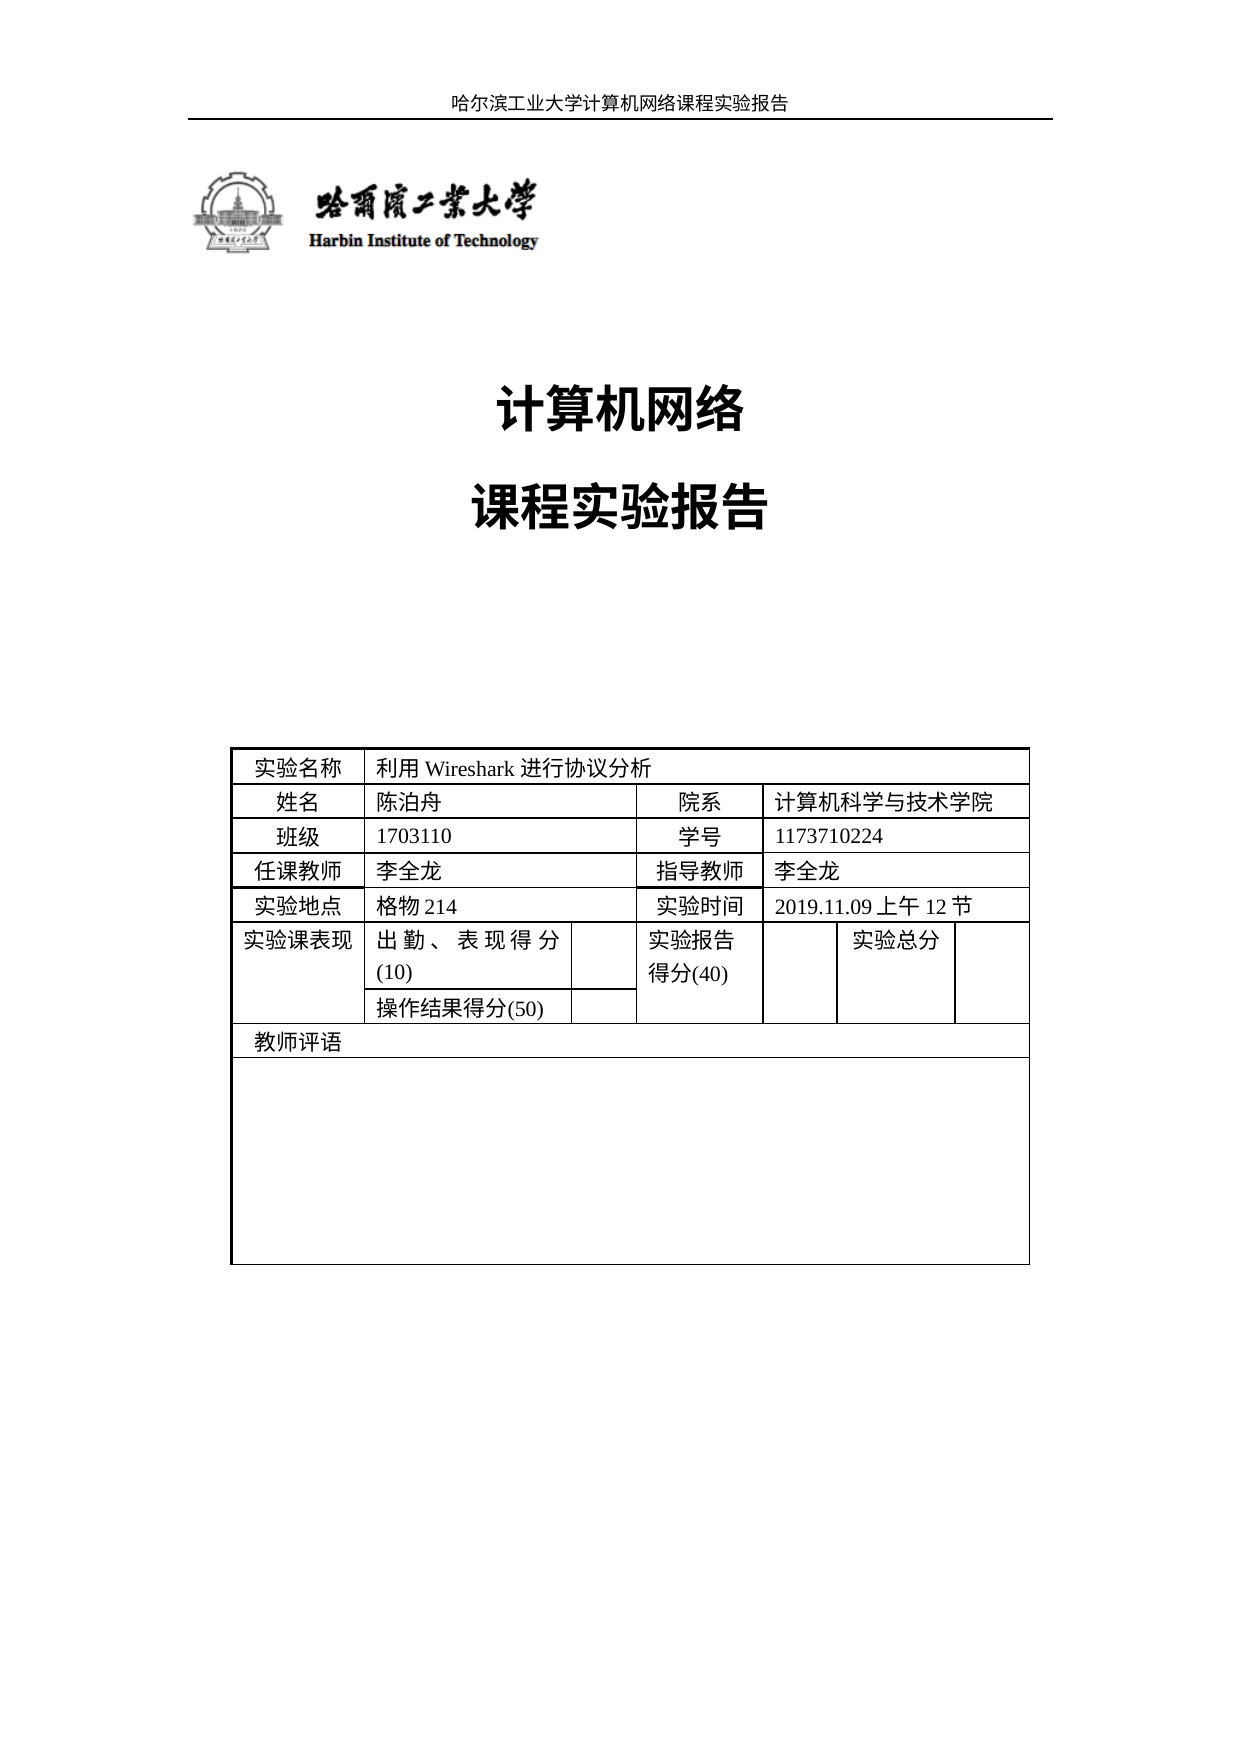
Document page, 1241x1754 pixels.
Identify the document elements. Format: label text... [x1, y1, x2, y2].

table_cell 1703110 [365, 819, 636, 852]
table_cell [572, 990, 636, 1023]
table_cell 2019.11.09上午12节 [764, 888, 1029, 921]
table_cell 实验总分 [838, 923, 954, 1023]
table_cell 实验时间 [637, 889, 762, 921]
text 课程实验报告 [187, 454, 1053, 552]
picture [187, 162, 550, 256]
table_cell 姓名 [233, 785, 364, 817]
table_cell 实验地点 [233, 889, 364, 921]
table_cell [764, 923, 836, 1023]
table_cell 指导教师 [637, 854, 762, 886]
table_cell 教师评语 [233, 1024, 1029, 1057]
table_header 实验名称 [233, 750, 364, 783]
table_cell 院系 [637, 785, 762, 817]
text 计算机网络 [187, 357, 1053, 454]
table_cell 1173710224 [764, 819, 1029, 852]
table_cell 陈泊舟 [365, 785, 636, 817]
table_header 利用 Wireshark 进行协议分析 [365, 750, 1029, 783]
table_cell 李全龙 [764, 853, 1029, 886]
table_cell 出勤、表现得分(10) [365, 923, 571, 988]
table_cell 操作结果得分(50) [365, 990, 571, 1023]
table_cell 实验报告 得分(40) [637, 923, 762, 1023]
table_cell 李全龙 [365, 854, 636, 886]
table_cell 实验课表现 [233, 923, 364, 1023]
table_cell [572, 923, 636, 988]
table_cell 计算机科学与技术学院 [764, 785, 1029, 817]
table_cell [956, 923, 1029, 1023]
table_cell [233, 1058, 1029, 1264]
table_cell 格物214 [365, 888, 636, 921]
table_cell 任课教师 [233, 854, 364, 886]
table_cell 班级 [233, 819, 364, 852]
table_cell 学号 [637, 819, 762, 852]
